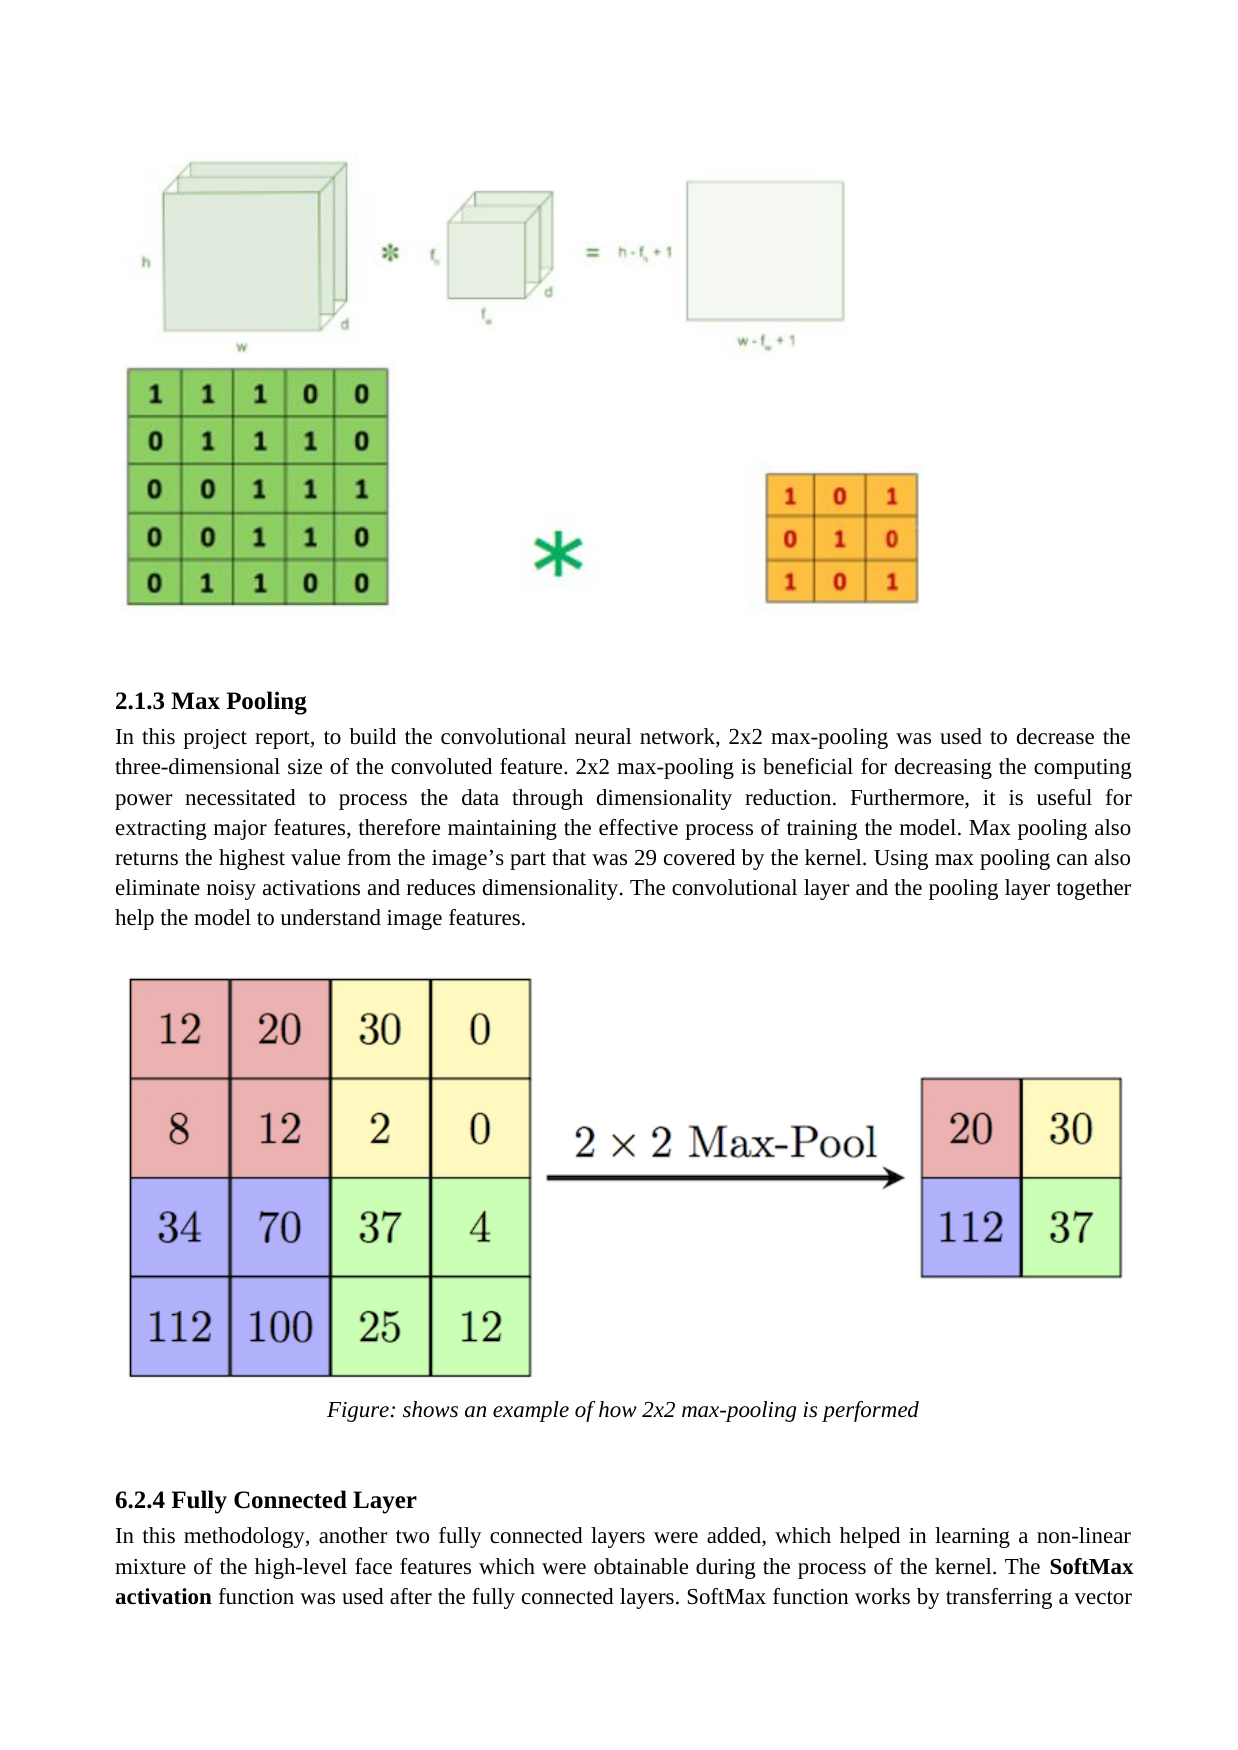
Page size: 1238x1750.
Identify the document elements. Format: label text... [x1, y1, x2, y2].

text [115, 1522, 1133, 1609]
subtitle 6.2.4 Fully Connected Layer [115, 1485, 1133, 1514]
text In this project report, to build the convolutional neural network, 2x2 max-pooling was used to decrease the three-dimensional size of the convoluted feature. 2x2 max-pooling is beneficial for decreasing the computing power necessitated to process the data through dimensionality reduction. Furthermore, it is useful for extracting major features, therefore maintaining the effective process of training the model. Max pooling also returns the highest value from the image’s part that was 29 covered by the kernel. Using max pooling can also eliminate noisy activations and reduces dimensionality. The convolutional layer and the pooling layer together help the model to understand image features. [115, 723, 1133, 931]
text Figure: shows an example of how 2x2 max-pooling is performed [115, 1396, 1133, 1422]
picture [121, 362, 972, 654]
picture [121, 141, 862, 359]
picture [115, 965, 1136, 1392]
subtitle 2.1.3 Max Pooling [115, 686, 1133, 715]
